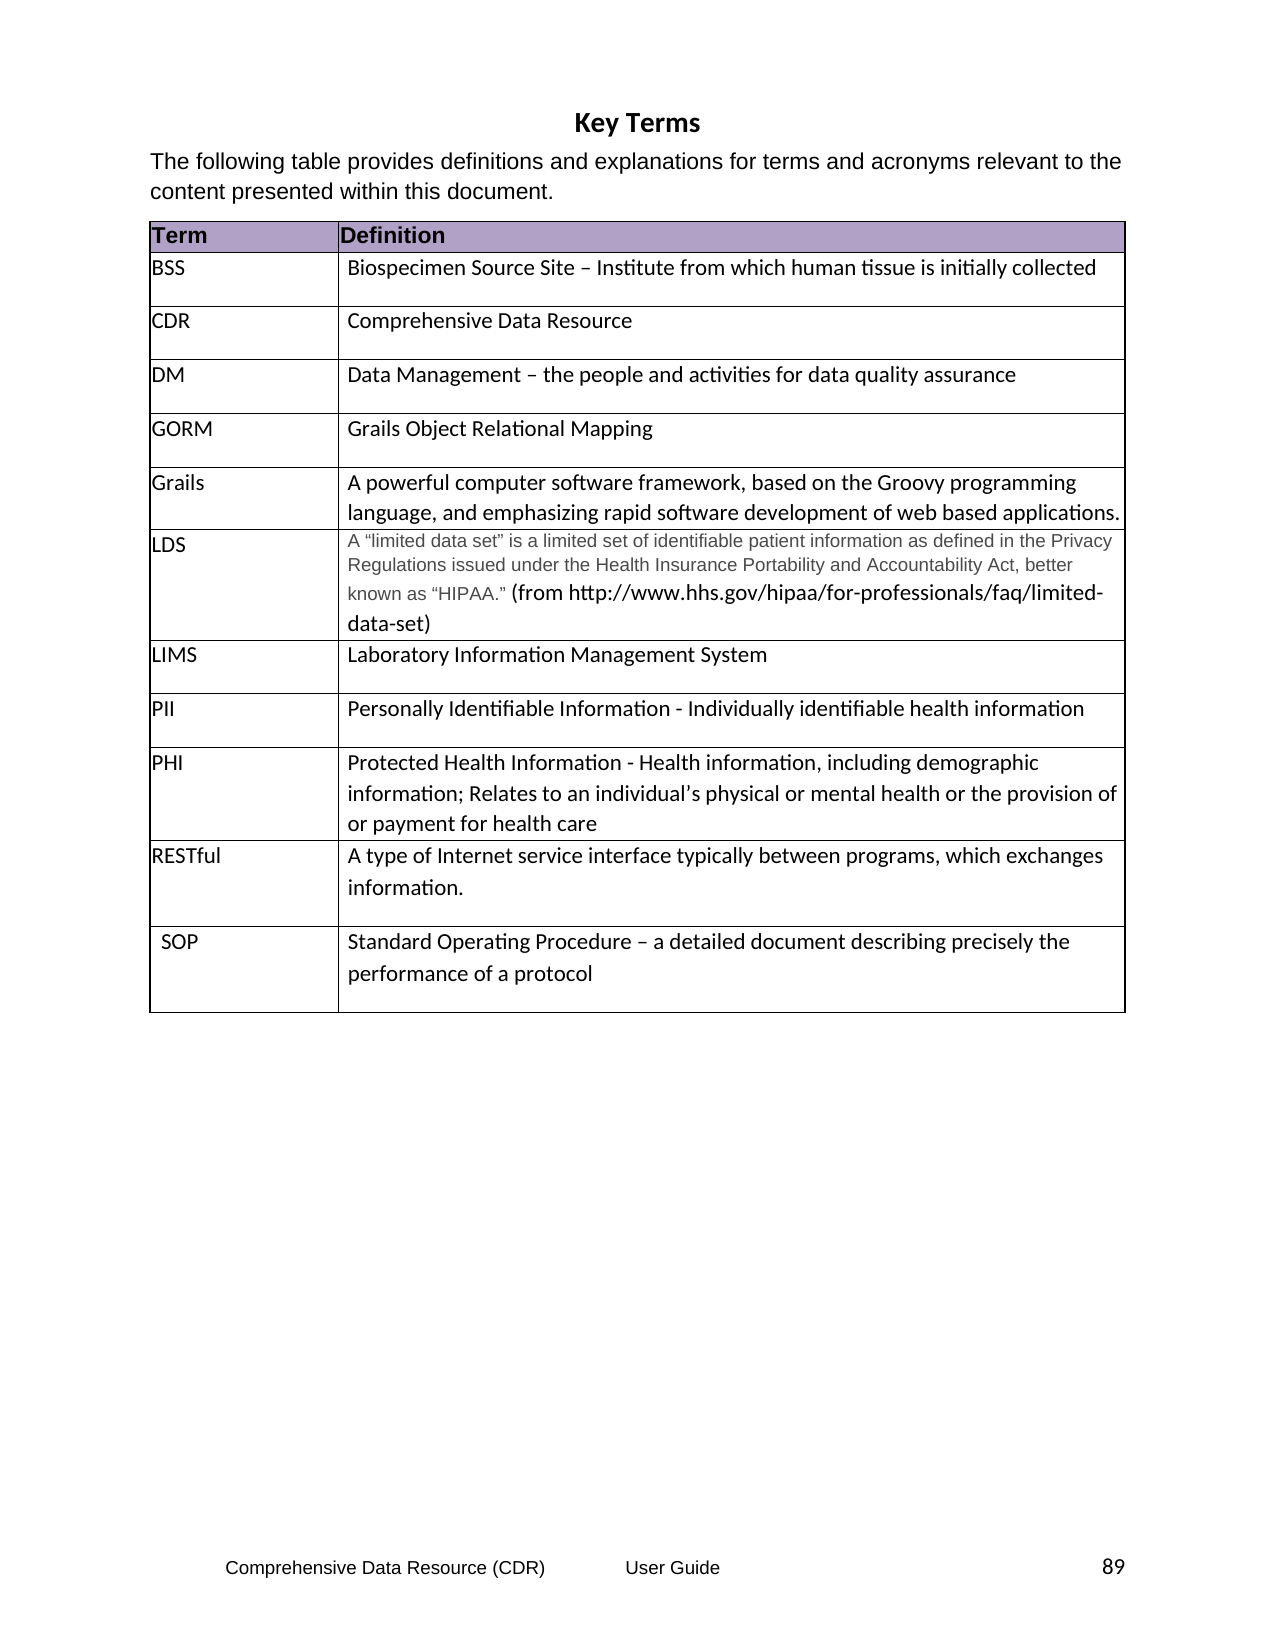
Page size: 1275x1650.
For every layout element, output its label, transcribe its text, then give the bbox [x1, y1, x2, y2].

table_cell Standard Operating Procedure – a detailed document describing precisely the performance of a protocol [339, 927, 1124, 1012]
table_header Definition [339, 222, 1124, 252]
table_cell LIMS [151, 641, 338, 693]
table_cell Comprehensive Data Resource [339, 307, 1124, 359]
table_cell Personally Identifiable Information - Individually identifiable health information [339, 694, 1124, 747]
text The following table provides definitions and explanations for terms and acronyms relevant to the content presented within this document. [150, 148, 1125, 204]
table_cell Grails Object Relational Mapping [339, 414, 1124, 467]
table_cell SOP [151, 927, 338, 1012]
table_cell CDR [151, 307, 338, 359]
table_cell Grails [151, 468, 338, 529]
table_cell A type of Internet service interface typically between programs, which exchanges information. [339, 841, 1124, 926]
table_cell PII [151, 694, 338, 747]
table_cell GORM [151, 414, 338, 467]
table_cell PHI [151, 748, 338, 840]
table_cell Biospecimen Source Site – Institute from which human tissue is initially collected [339, 253, 1124, 306]
table_header Term [151, 222, 338, 252]
table_cell Data Management – the people and activities for data quality assurance [339, 360, 1124, 413]
table_cell LDS [151, 530, 338, 639]
table_cell A powerful computer software framework, based on the Groovy programming language, and emphasizing rapid software development of web based applications. [339, 468, 1124, 529]
table_cell BSS [151, 253, 338, 306]
table_cell DM [151, 360, 338, 413]
table_cell RESTful [151, 841, 338, 926]
table_cell A “limited data set” is a limited set of identifiable patient information as defined in the Privacy Regulations issued under the Health Insurance Portability and Accountability Act, better known as “HIPAA.” (from http://www.hhs.gov/hipaa/for-professionals/faq/limited-data-set) [339, 530, 1124, 639]
table_cell Laboratory Information Management System [339, 641, 1124, 693]
list Key Terms [150, 104, 1125, 139]
table_cell Protected Health Information - Health information, including demographic information; Relates to an individual’s physical or mental health or the provision of or payment for health care [339, 748, 1124, 840]
